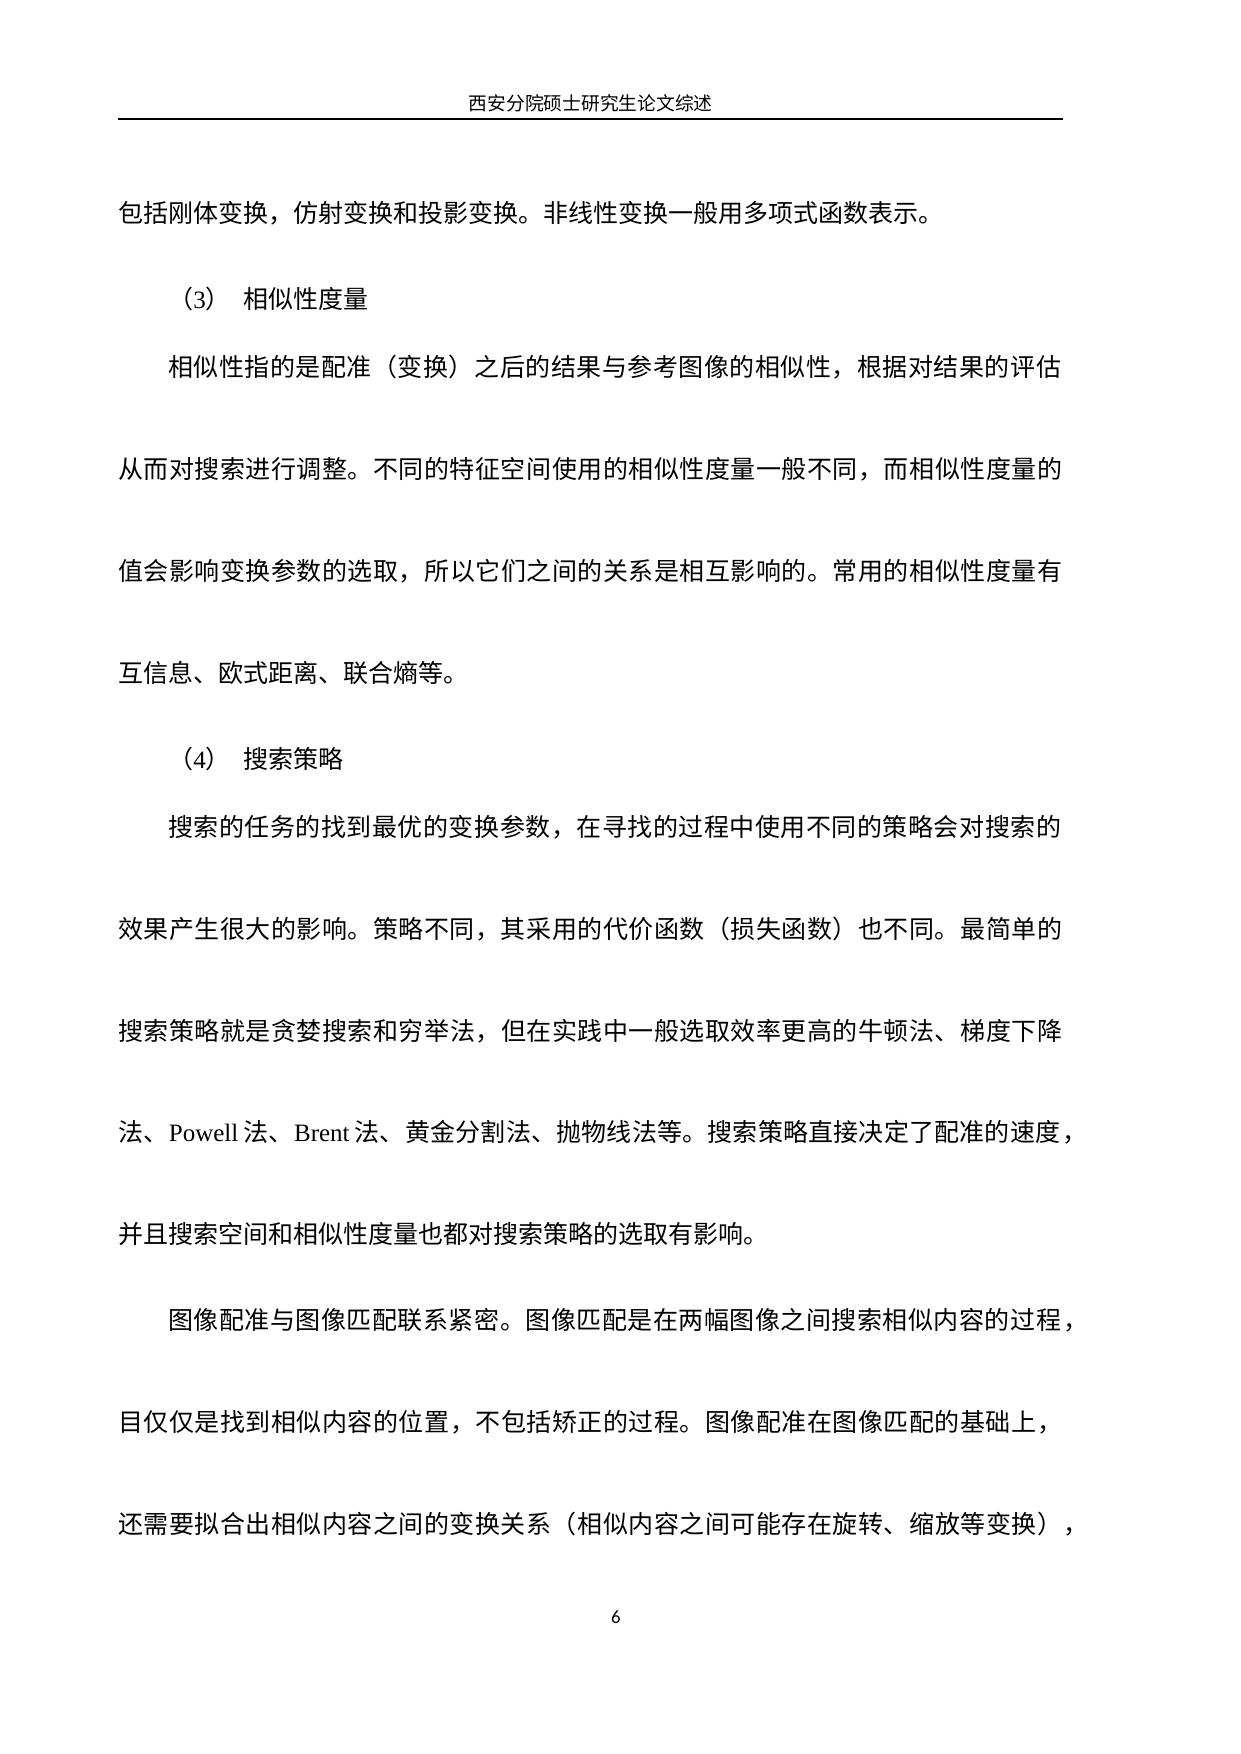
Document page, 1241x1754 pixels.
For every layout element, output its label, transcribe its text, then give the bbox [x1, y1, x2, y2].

list 相似性度量 [168, 264, 1063, 332]
list 搜索策略 [168, 723, 1063, 791]
text 搜索的任务的找到最优的变换参数，在寻找的过程中使用不同的策略会对搜索的效果产生很大的影响。策略不同，其采用的代价函数（损失函数）也不同。最简单的搜索策略就是贪婪搜索和穷举法，但在实践中一般选取效率更高的牛顿法、梯度下降法、Powell法、Brent法、黄金分割法、抛物线法等。搜索策略直接决定了配准的速度，并且搜索空间和相似性度量也都对搜索策略的选取有影响。 [118, 791, 1063, 1267]
text 相似性指的是配准（变换）之后的结果与参考图像的相似性，根据对结果的评估从而对搜索进行调整。不同的特征空间使用的相似性度量一般不同，而相似性度量的值会影响变换参数的选取，所以它们之间的关系是相互影响的。常用的相似性度量有互信息、欧式距离、联合熵等。 [118, 332, 1063, 705]
